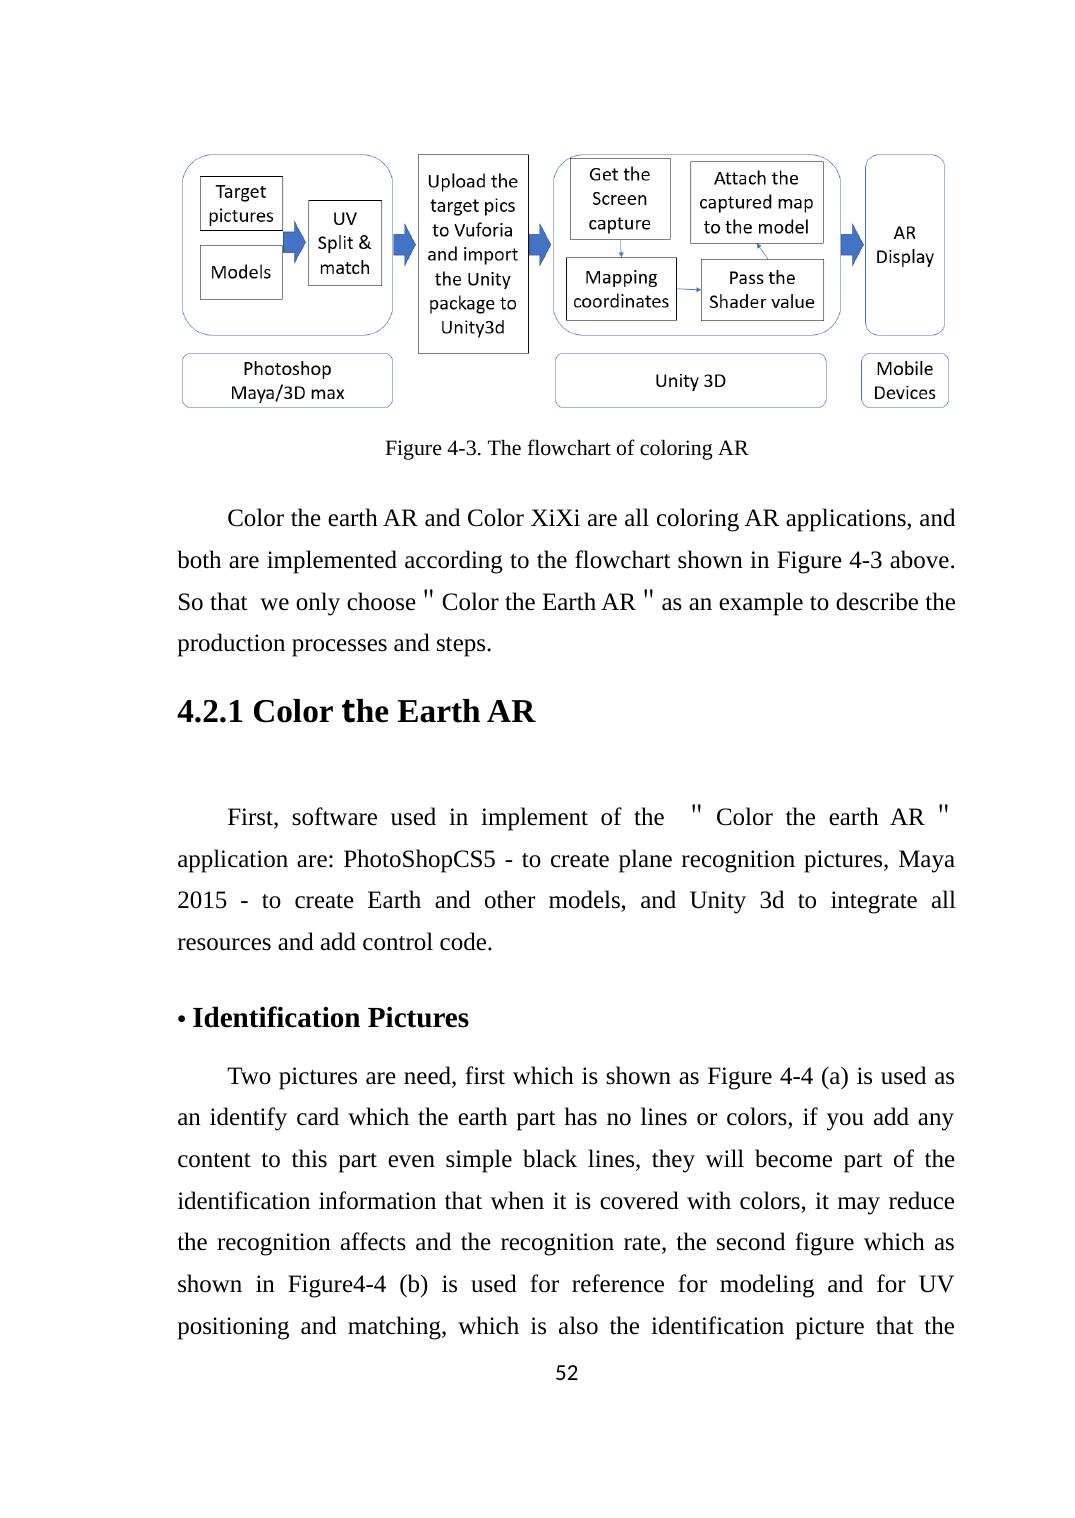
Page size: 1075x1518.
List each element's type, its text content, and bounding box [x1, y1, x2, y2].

picture [177, 147, 957, 421]
text Figure 4-3. The flowchart of coloring AR [177, 434, 956, 460]
text • Identification Pictures [177, 1000, 956, 1034]
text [177, 1051, 956, 1342]
text Color the earth AR and Color XiXi are all coloring AR applications, and both are implemented according to the flowchart shown in Figure 4-3 above. So that we only choose＂Color the Earth AR＂as an example to describe the production processes and steps. [177, 493, 956, 660]
text First, software used in implement of the ＂Color the earth AR＂ application are: PhotoShopCS5 - to create plane recognition pictures, Maya 2015 - to create Earth and other models, and Unity 3d to integrate all resources and add control code. [177, 792, 956, 959]
text 4.2.1 Color the Earth AR [177, 687, 956, 732]
